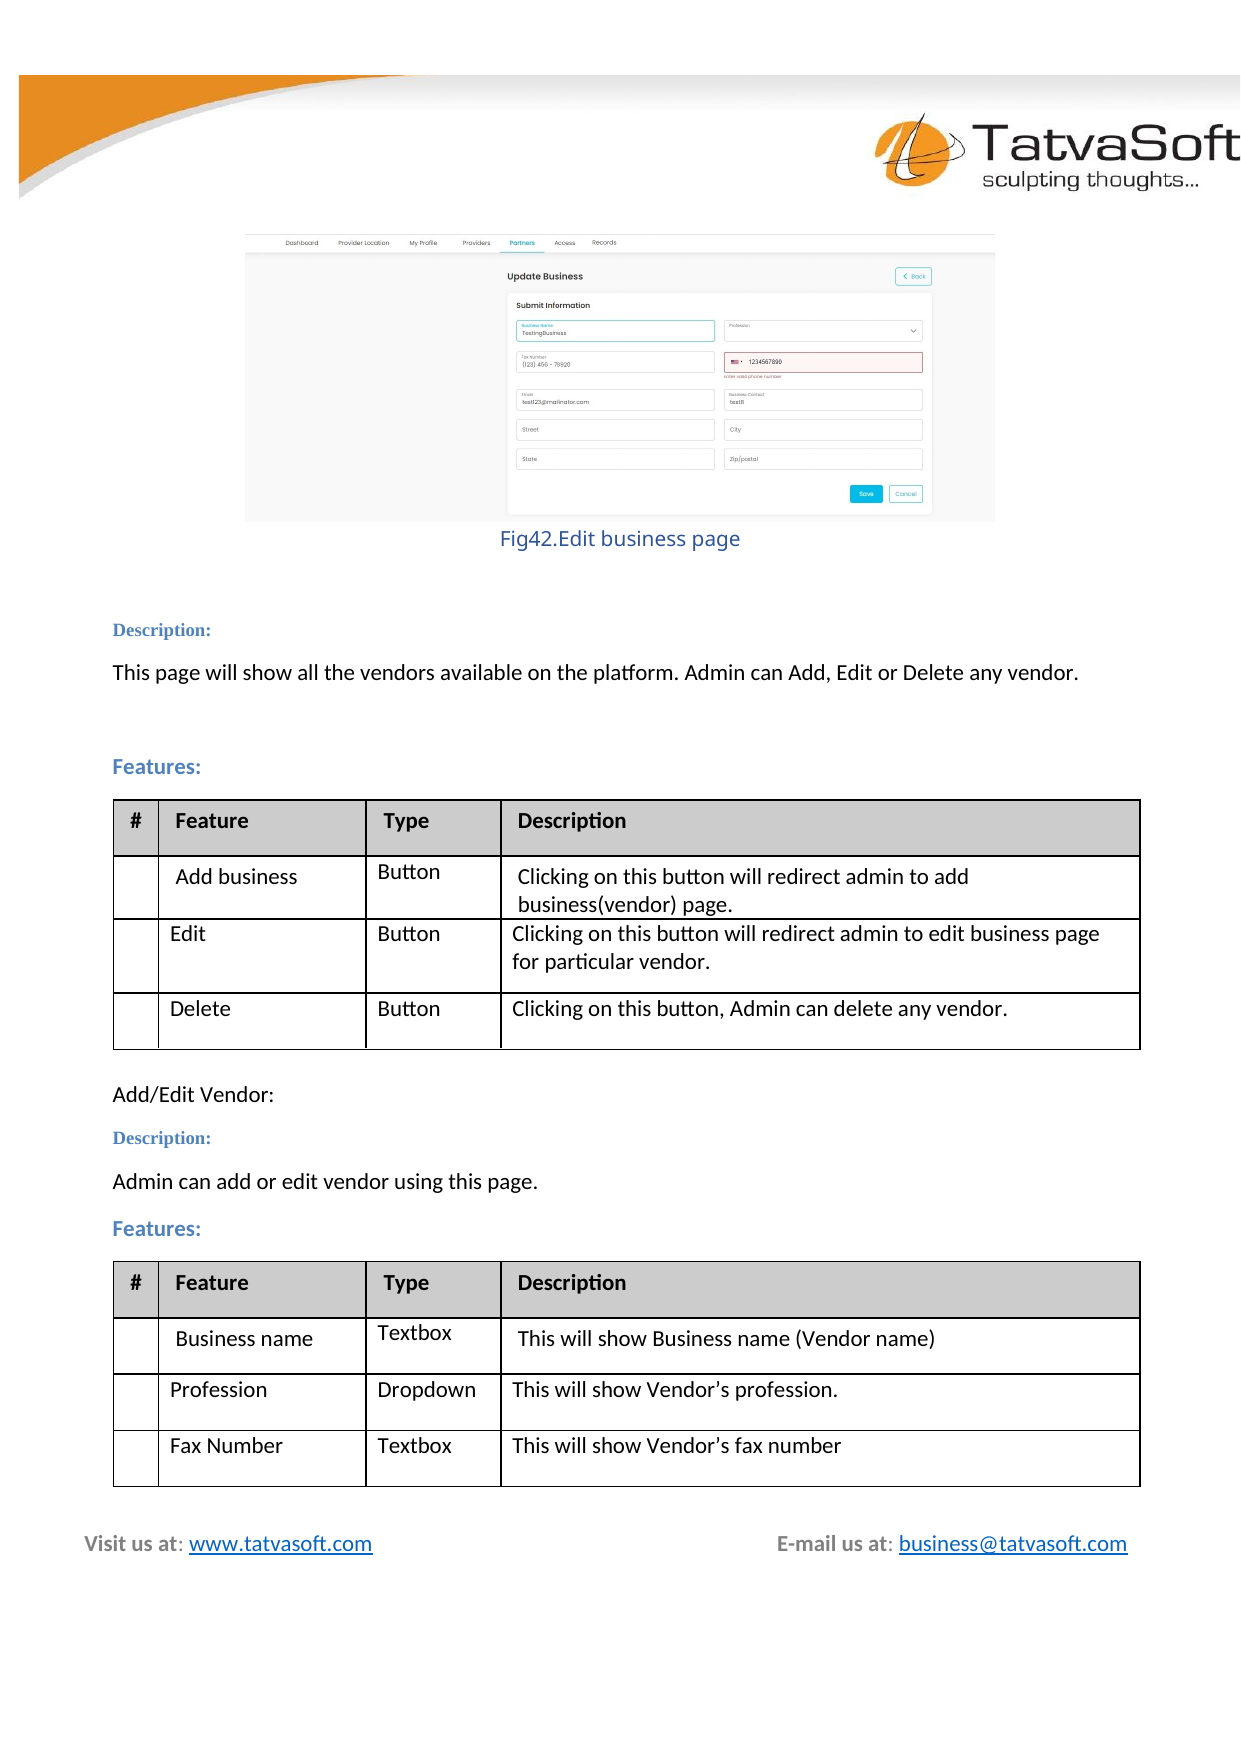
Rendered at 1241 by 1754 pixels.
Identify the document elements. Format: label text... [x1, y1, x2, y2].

text Admin can add or edit vendor using this page. [112, 1167, 1128, 1195]
text Fig42.Edit business page [112, 230, 1128, 552]
table_cell Business name [159, 1319, 365, 1373]
table_header # [114, 801, 158, 855]
table_cell Textbox [367, 1319, 500, 1373]
table_cell Button [367, 857, 500, 918]
table_cell [114, 1431, 158, 1486]
table_cell Clicking on this button will redirect admin to add business(vendor) page. [502, 857, 1139, 918]
table_header # [114, 1262, 158, 1317]
text Description: [112, 1127, 1128, 1149]
table_cell [114, 1375, 158, 1429]
table_cell Profession [159, 1375, 365, 1429]
table_cell Button [367, 994, 500, 1048]
table_header Type [367, 801, 500, 855]
table_header Type [367, 1262, 500, 1317]
text Features: [112, 1214, 1128, 1242]
table_cell [114, 1319, 158, 1373]
table_cell Dropdown [367, 1375, 500, 1429]
table_cell [114, 920, 158, 992]
table_cell This will show Vendor’s profession. [502, 1375, 1139, 1429]
table_cell Clicking on this button will redirect admin to edit business page for particular vendor. [502, 920, 1139, 992]
text Features: [112, 752, 1128, 780]
table_header Description [502, 801, 1139, 855]
table_cell This will show Vendor’s fax number [502, 1431, 1139, 1486]
table_cell Edit [159, 920, 365, 992]
table_cell [114, 994, 158, 1048]
table_header Description [502, 1262, 1139, 1317]
table_cell Add business [159, 857, 365, 918]
table_cell Clicking on this button, Admin can delete any vendor. [502, 994, 1139, 1048]
table_cell This will show Business name (Vendor name) [502, 1319, 1139, 1373]
table_cell Fax Number [159, 1431, 365, 1486]
table_cell [114, 857, 158, 918]
table_header Feature [159, 1262, 365, 1317]
text This page will show all the vendors available on the platform. Admin can Add, Edit or Delete any vendor. [112, 658, 1128, 686]
table_cell Delete [159, 994, 365, 1048]
table_cell Button [367, 920, 500, 992]
table_cell Textbox [367, 1431, 500, 1486]
table_header Feature [159, 801, 365, 855]
text Description: [112, 618, 1128, 640]
text Add/Edit Vendor: [112, 1050, 1128, 1108]
